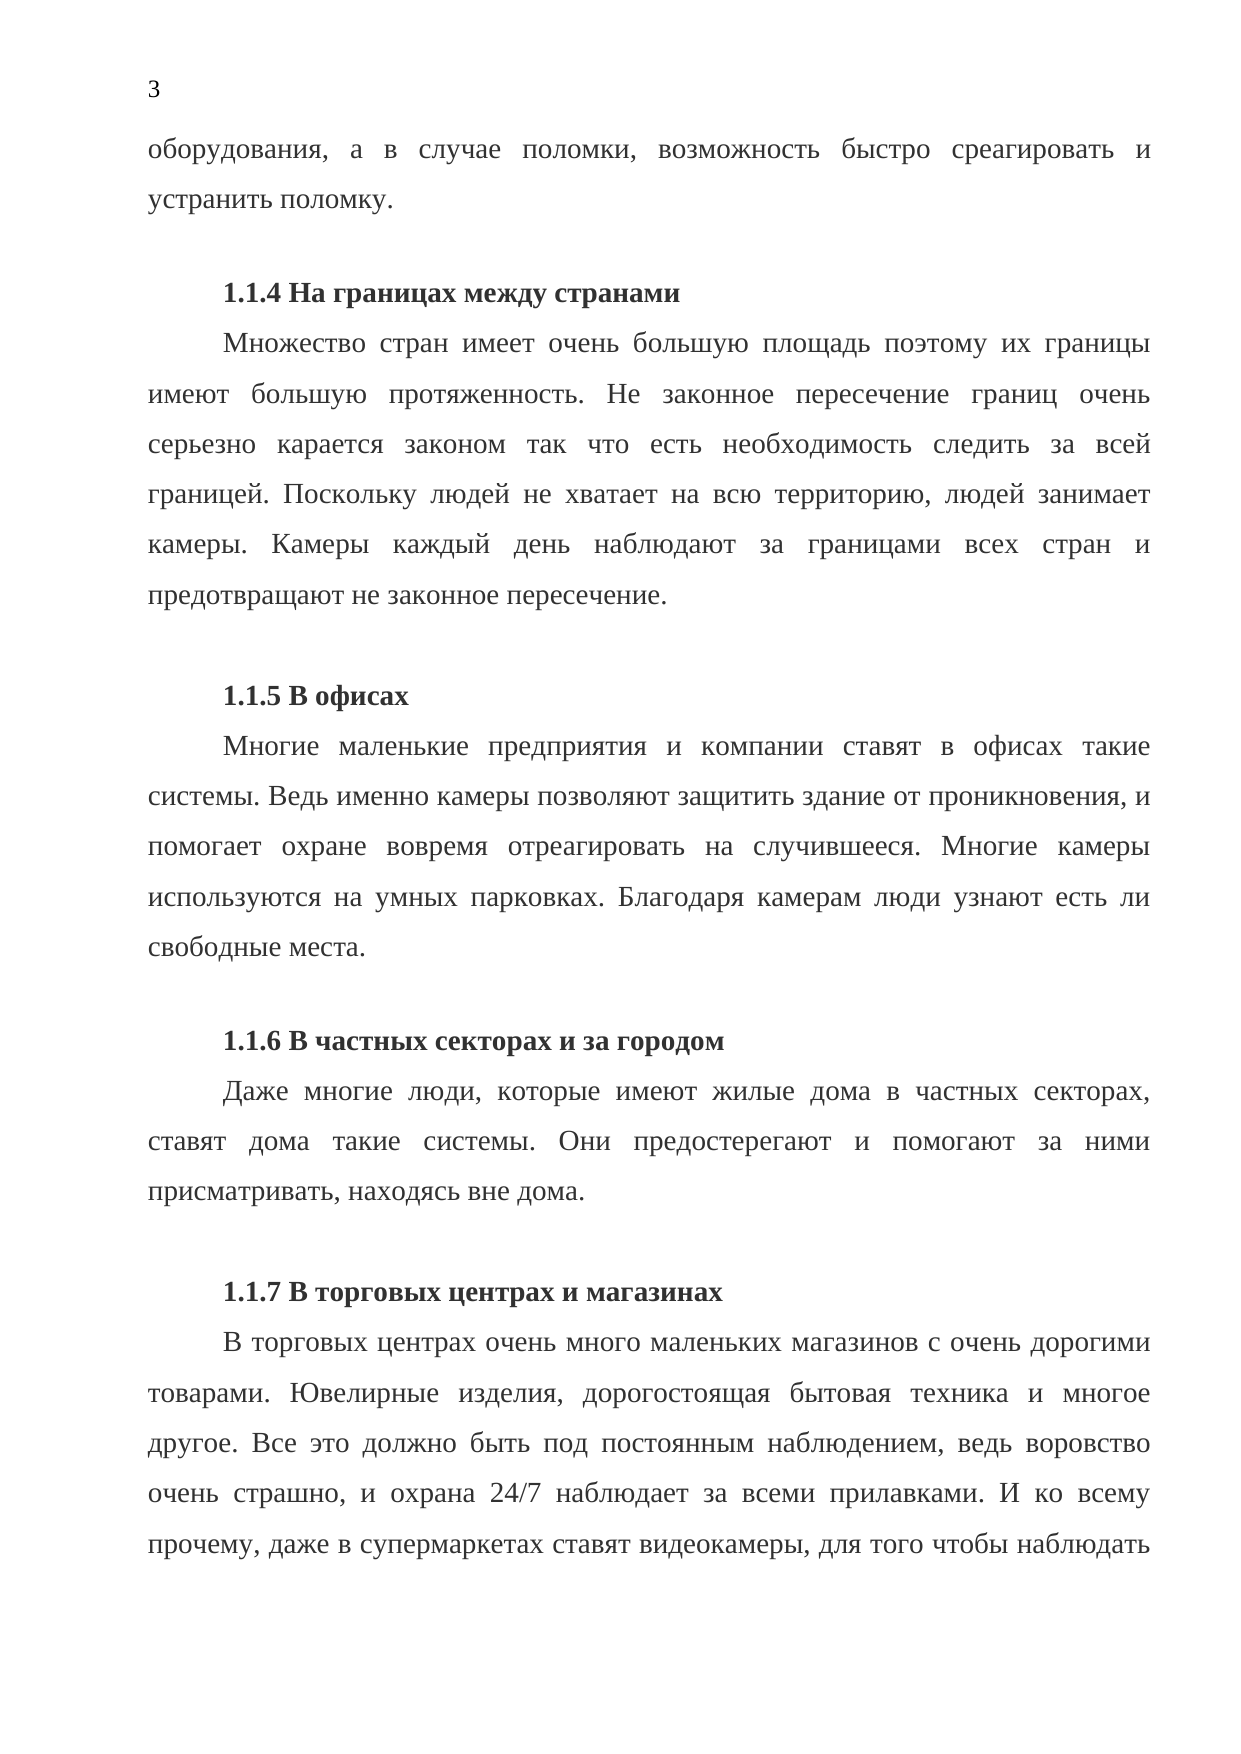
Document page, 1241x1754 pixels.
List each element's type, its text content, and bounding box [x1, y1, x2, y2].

text Множество стран имеет очень большую площадь поэтому их границы имеют большую протяженность. Не законное пересечение границ очень серьезно карается законом так что есть необходимость следить за всей границей. Поскольку людей не хватает на всю территорию, людей занимает камеры. Камеры каждый день наблюдают за границами всех стран и предотвращают не законное пересечение. [148, 325, 1152, 611]
text 1.1.4 На границах между странами [148, 275, 1152, 309]
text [148, 131, 1152, 215]
text Даже многие люди, которые имеют жилые дома в частных секторах, ставят дома такие системы. Они предостерегают и помогают за ними присматривать, находясь вне дома. [148, 1073, 1152, 1207]
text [148, 1324, 1152, 1559]
text 1.1.7 В торговых центрах и магазинах [148, 1274, 1152, 1308]
text Многие маленькие предприятия и компании ставят в офисах такие системы. Ведь именно камеры позволяют защитить здание от проникновения, и помогает охране вовремя отреагировать на случившееся. Многие камеры используются на умных парковках. Благодаря камерам люди узнают есть ли свободные места. [148, 728, 1152, 963]
text 1.1.5 В офисах [148, 678, 1152, 711]
text 1.1.6 В частных секторах и за городом [148, 1023, 1152, 1056]
